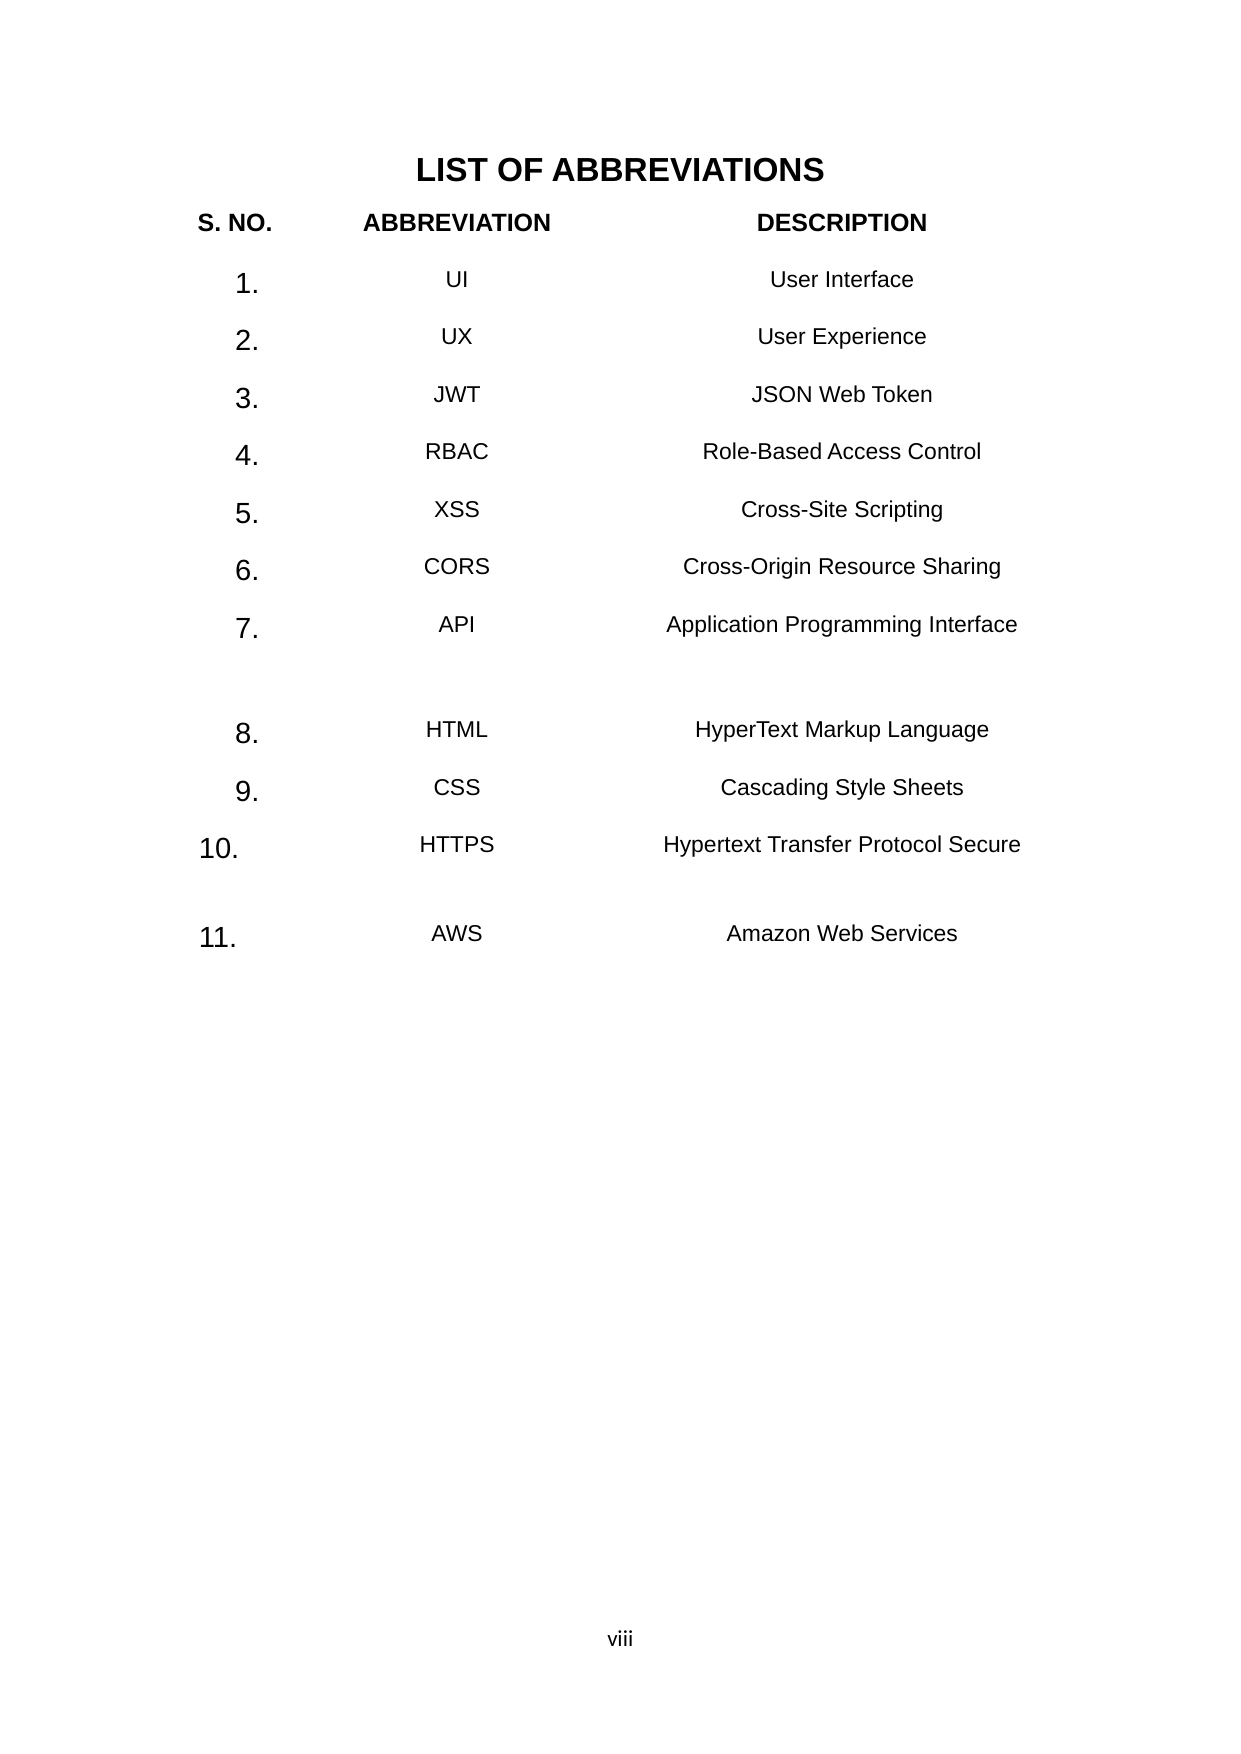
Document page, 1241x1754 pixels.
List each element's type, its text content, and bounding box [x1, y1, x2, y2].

table_cell Application Programming Interface [594, 611, 1090, 716]
table_cell HTTPS [320, 831, 594, 920]
table_cell HyperText Markup Language [594, 716, 1090, 774]
table_cell UI [320, 266, 594, 323]
table_cell XSS [320, 496, 594, 553]
table_header S. NO. [150, 208, 320, 266]
table_cell [150, 438, 320, 496]
table_cell [150, 774, 320, 831]
table_cell JSON Web Token [594, 381, 1090, 438]
table_cell CORS [320, 553, 594, 611]
table_cell CSS [320, 774, 594, 831]
table_cell [150, 716, 320, 774]
table_cell Cross-Origin Resource Sharing [594, 553, 1090, 611]
table_cell [150, 323, 320, 381]
table_cell [150, 831, 320, 920]
table_cell AWS [320, 920, 594, 1552]
table_cell [150, 381, 320, 438]
table_cell User Experience [594, 323, 1090, 381]
table_cell HTML [320, 716, 594, 774]
table_cell Amazon Web Services [594, 920, 1090, 1552]
table_cell [150, 611, 320, 716]
table_cell [150, 920, 320, 1552]
table_cell User Interface [594, 266, 1090, 323]
table_header ABBREVIATION [320, 208, 594, 266]
table_cell API [320, 611, 594, 716]
table_cell [150, 266, 320, 323]
table_cell JWT [320, 381, 594, 438]
text LIST OF ABBREVIATIONS [150, 150, 1090, 188]
table_cell Role-Based Access Control [594, 438, 1090, 496]
table_cell UX [320, 323, 594, 381]
table_cell Cross-Site Scripting [594, 496, 1090, 553]
table_cell [150, 553, 320, 611]
table_cell [150, 496, 320, 553]
table_cell Cascading Style Sheets [594, 774, 1090, 831]
table_cell RBAC [320, 438, 594, 496]
table_cell Hypertext Transfer Protocol Secure [594, 831, 1090, 920]
table_header DESCRIPTION [594, 208, 1090, 266]
